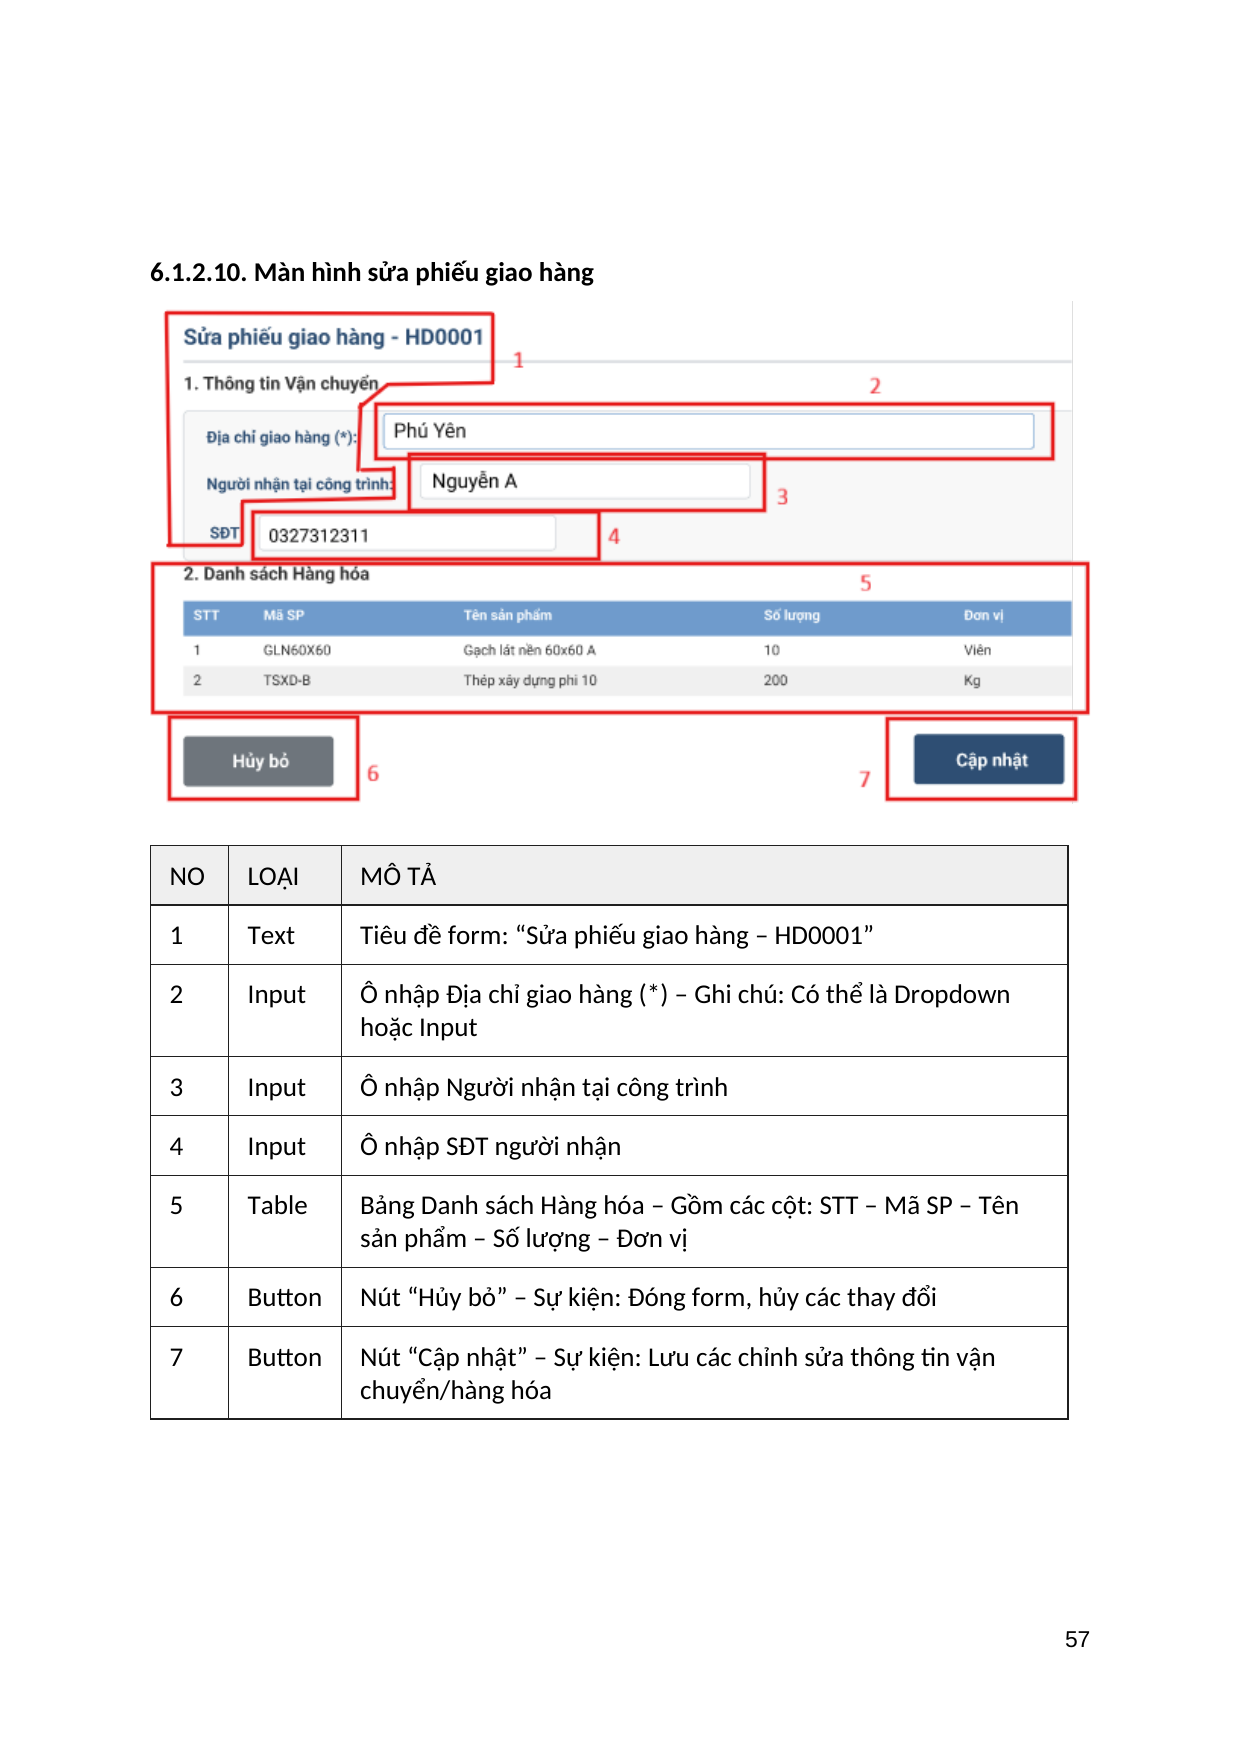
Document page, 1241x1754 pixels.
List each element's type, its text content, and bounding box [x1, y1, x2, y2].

table_cell Ô nhập Địa chỉ giao hàng (*) – Ghi chú: Có thể là Dropdown hoặc Input [342, 965, 1067, 1056]
table_cell 7 [151, 1327, 228, 1418]
table_cell Ô nhập Người nhận tại công trình [342, 1057, 1067, 1115]
table_cell 1 [151, 906, 228, 964]
table_header MÔ TẢ [342, 846, 1067, 904]
table_cell 5 [151, 1176, 228, 1267]
table_cell 6 [151, 1268, 228, 1326]
table_cell Input [229, 965, 341, 1056]
table_cell Button [229, 1327, 341, 1418]
table_header LOẠI [229, 846, 341, 904]
table_cell Tiêu đề form: “Sửa phiếu giao hàng – HD0001” [342, 906, 1067, 964]
table_cell Nút “Cập nhật” – Sự kiện: Lưu các chỉnh sửa thông tin vận chuyển/hàng hóa [342, 1327, 1067, 1418]
table_cell Nút “Hủy bỏ” – Sự kiện: Đóng form, hủy các thay đổi [342, 1268, 1067, 1326]
table_cell Text [229, 906, 341, 964]
table_cell Bảng Danh sách Hàng hóa – Gồm các cột: STT – Mã SP – Tên sản phẩm – Số lượng – Đơn vị [342, 1176, 1067, 1267]
table_cell 4 [151, 1116, 228, 1174]
table_cell 3 [151, 1057, 228, 1115]
table_cell Button [229, 1268, 341, 1326]
table_header NO [151, 846, 228, 904]
table_cell Ô nhập SĐT người nhận [342, 1116, 1067, 1174]
table_cell 2 [151, 965, 228, 1056]
table_cell Input [229, 1116, 341, 1174]
table_cell Input [229, 1057, 341, 1115]
table_cell Table [229, 1176, 341, 1267]
picture [150, 301, 1091, 804]
subtitle 6.1.2.10. Màn hình sửa phiếu giao hàng [150, 255, 1090, 288]
